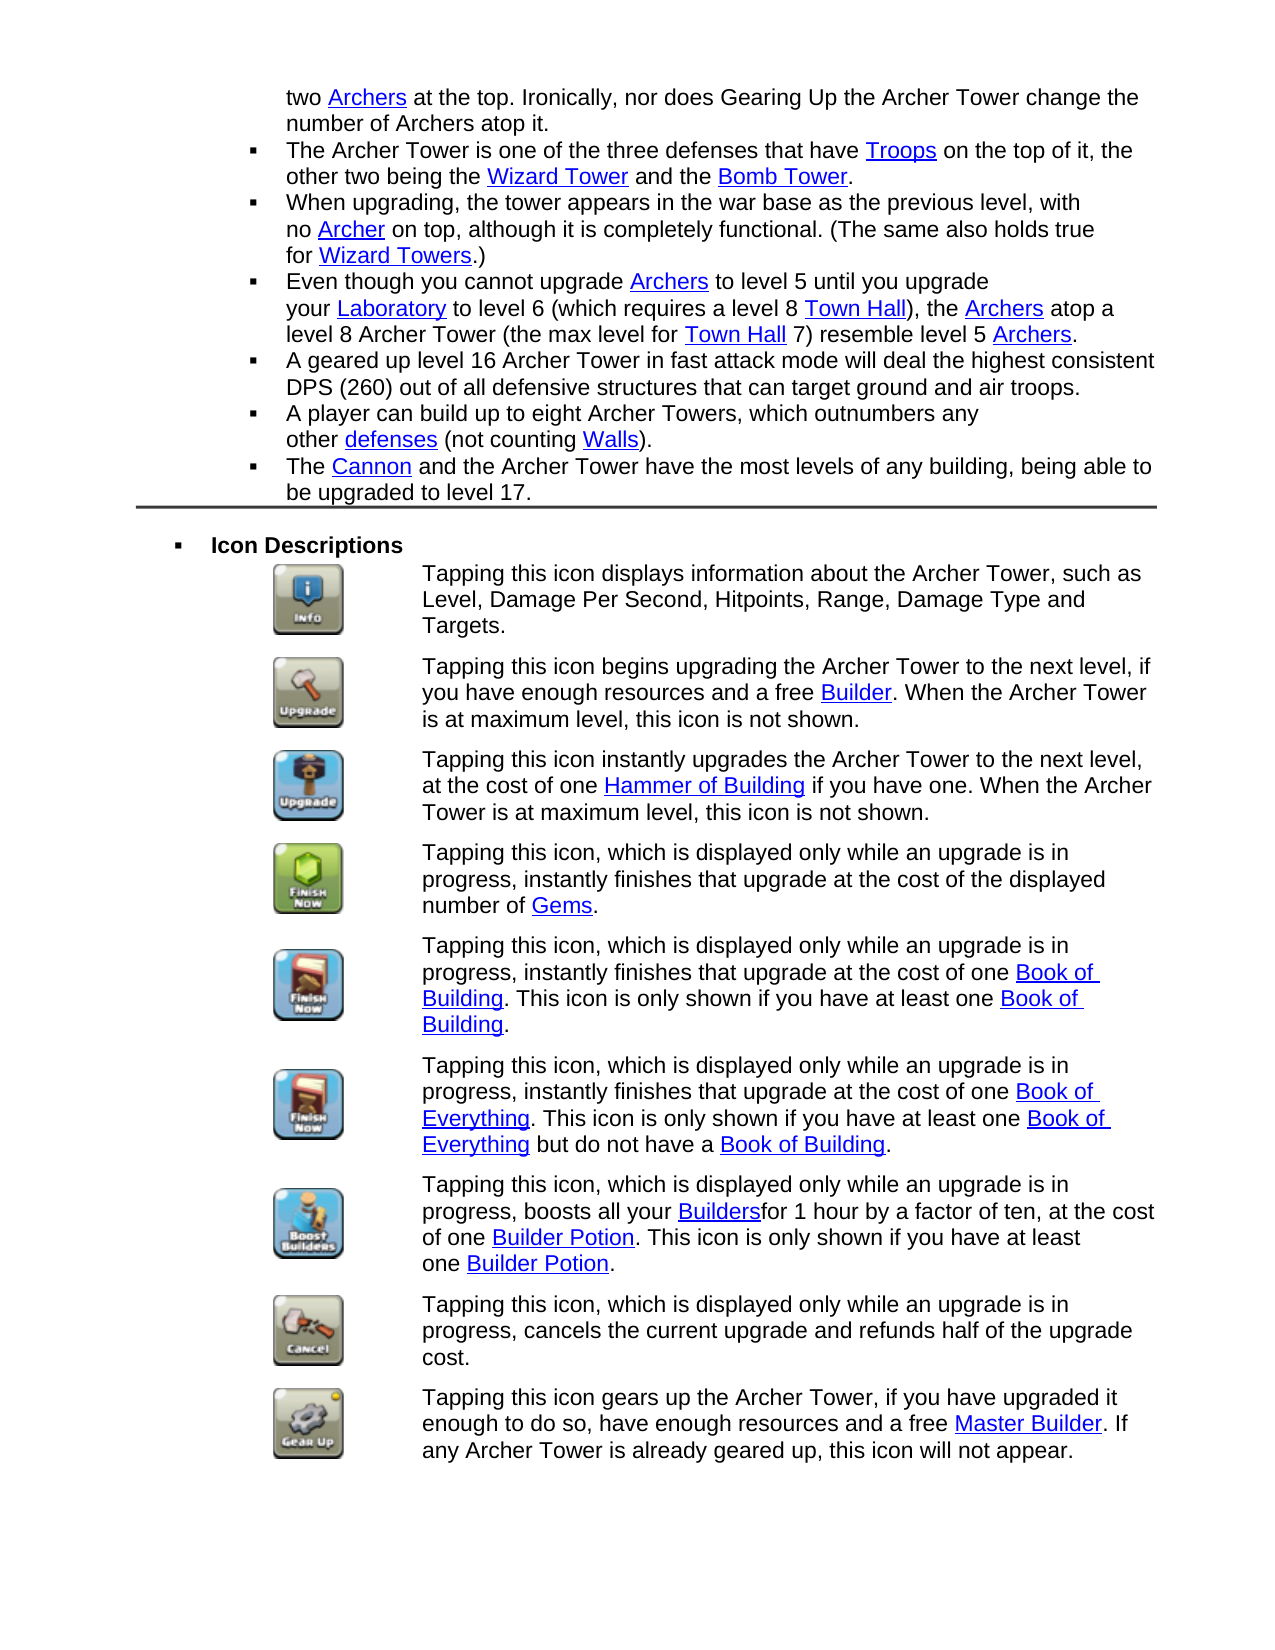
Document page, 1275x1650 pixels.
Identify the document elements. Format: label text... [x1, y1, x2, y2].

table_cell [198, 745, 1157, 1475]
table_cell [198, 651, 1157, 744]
list The Cannon and the Archer Tower have the most levels of any building, being able to be upgraded to level 17. [248, 453, 1157, 505]
picture [273, 1388, 344, 1459]
picture [273, 1295, 344, 1366]
picture [273, 949, 344, 1021]
list A player can build up to eight Archer Towers, which outnumbers any other defenses (not counting Walls). [248, 400, 1157, 453]
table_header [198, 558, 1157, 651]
picture [273, 657, 344, 728]
picture [273, 1188, 344, 1259]
list Even though you cannot upgrade Archers to level 5 until you upgrade your Laboratory to level 6 (which requires a level 8 Town Hall), the Archers atop a level 8 Archer Tower (the max level for Town Hall 7) resemble level 5 Archers. [248, 268, 1157, 347]
list The Archer Tower is one of the three defenses that have Troops on the top of it, the other two being the Wizard Tower and the Bomb Tower. [248, 137, 1157, 189]
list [248, 84, 1157, 137]
list When upgrading, the tower appears in the war base as the previous level, with no Archer on top, although it is completely functional. (The same also holds true for Wizard Towers.) [248, 189, 1157, 268]
picture [273, 750, 344, 821]
picture [273, 564, 344, 635]
list A geared up level 16 Archer Tower in fast attack mode will deal the highest consistent DPS (260) out of all defensive structures that can target ground and air troops. [248, 347, 1157, 400]
picture [273, 1069, 344, 1140]
picture [273, 843, 344, 914]
list Icon Descriptions [173, 532, 1157, 558]
